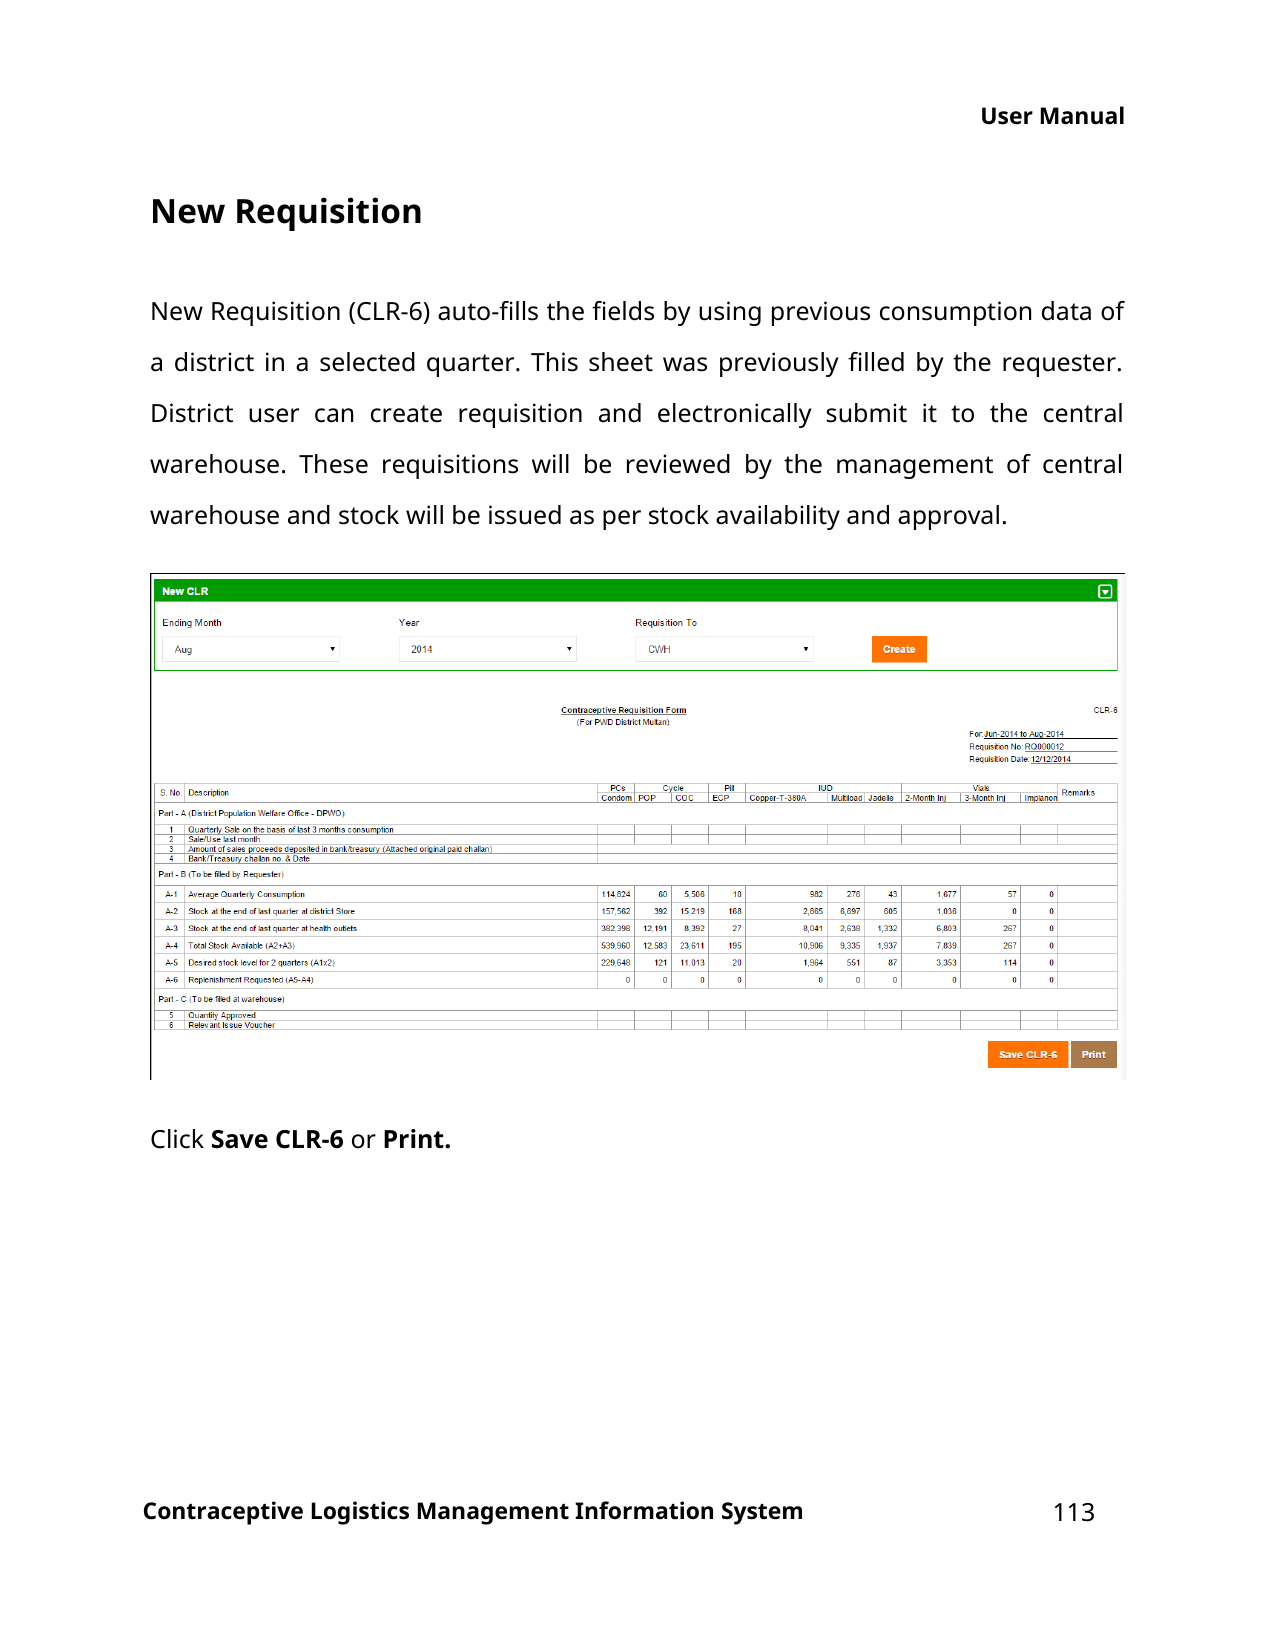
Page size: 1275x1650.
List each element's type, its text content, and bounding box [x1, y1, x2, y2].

text Click Save CLR-6 or Print. [150, 1122, 1125, 1156]
text New Requisition (CLR-6) auto-fills the fields by using previous consumption data of a district in a selected quarter. This sheet was previously filled by the requester. District user can create requisition and electronically submit it to the central warehouse. These requisitions will be reviewed by the management of central warehouse and stock will be issued as per stock availability and approval. [150, 293, 1125, 531]
subtitle New Requisition [150, 187, 1125, 233]
picture [150, 573, 1125, 1080]
